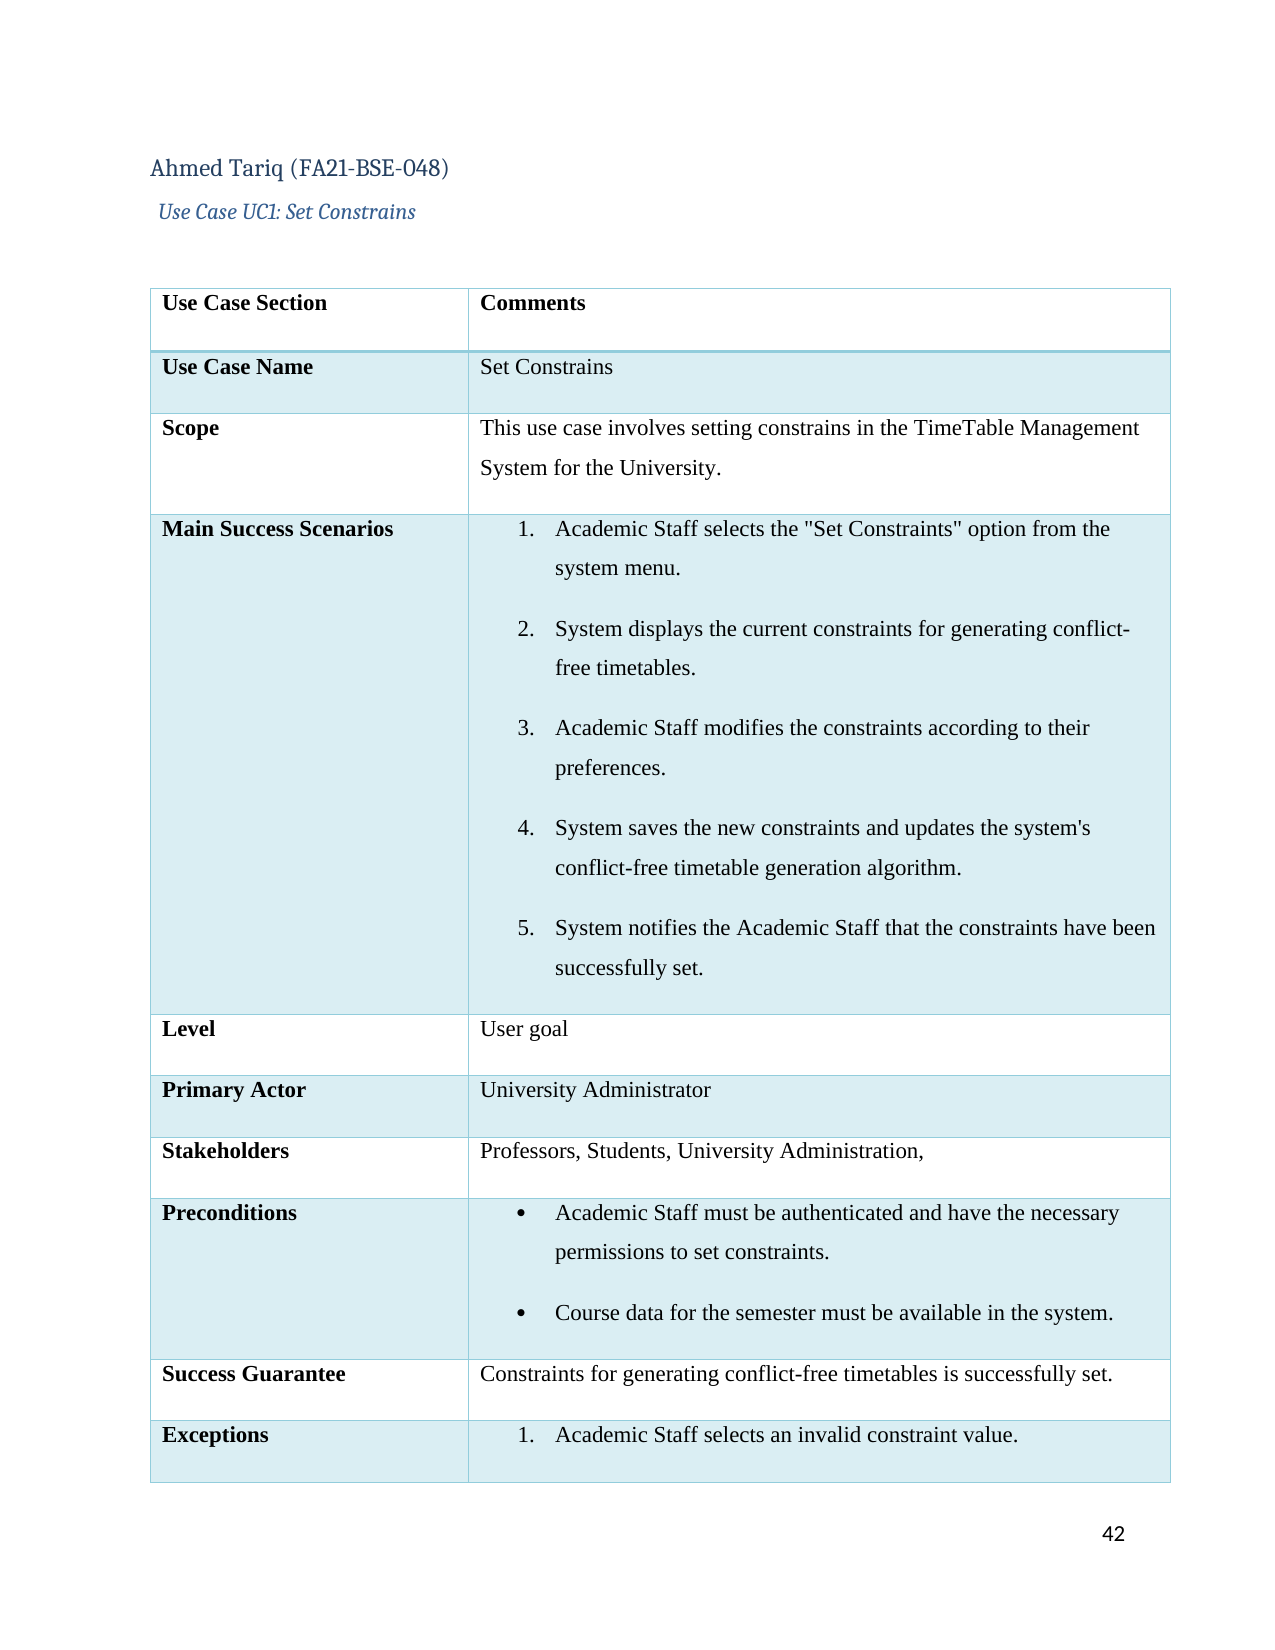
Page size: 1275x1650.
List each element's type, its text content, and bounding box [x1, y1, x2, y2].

table_cell Level [151, 1015, 468, 1075]
table_header Comments [469, 289, 1170, 349]
table_cell Preconditions [151, 1199, 468, 1359]
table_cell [469, 1421, 1170, 1482]
subtitle Ahmed Tariq (FA21-BSE-048) [150, 154, 1125, 183]
table_header Use Case Section [151, 289, 468, 349]
table_cell Primary Actor [151, 1076, 468, 1137]
table_cell Professors, Students, University Administration, [469, 1138, 1170, 1198]
table_cell Set Constrains [469, 353, 1170, 413]
table_cell University Administrator [469, 1076, 1170, 1137]
table_cell Scope [151, 414, 468, 514]
table_cell Main Success Scenarios [151, 515, 468, 1014]
table_cell Stakeholders [151, 1138, 468, 1198]
table_header Use Case UC1: Set Constrains [150, 187, 439, 237]
table_cell Exceptions [151, 1421, 468, 1482]
table_cell This use case involves setting constrains in the TimeTable Management System for the University. [469, 414, 1170, 514]
table_cell Academic Staff selects the "Set Constraints" option from the system menu. System displays the current constraints for generating conflict-free timetables. Academic Staff modifies the constraints according to their preferences. System saves the new constraints and updates the system's conflict-free timetable generation algorithm. System notifies the Academic Staff that the constraints have been successfully set. [469, 515, 1170, 1014]
table_cell Constraints for generating conflict-free timetables is successfully set. [469, 1360, 1170, 1420]
table_cell Academic Staff must be authenticated and have the necessary permissions to set constraints. Course data for the semester must be available in the system. [469, 1199, 1170, 1359]
table_cell Success Guarantee [151, 1360, 468, 1420]
table_cell User goal [469, 1015, 1170, 1075]
table_cell Use Case Name [151, 353, 468, 413]
